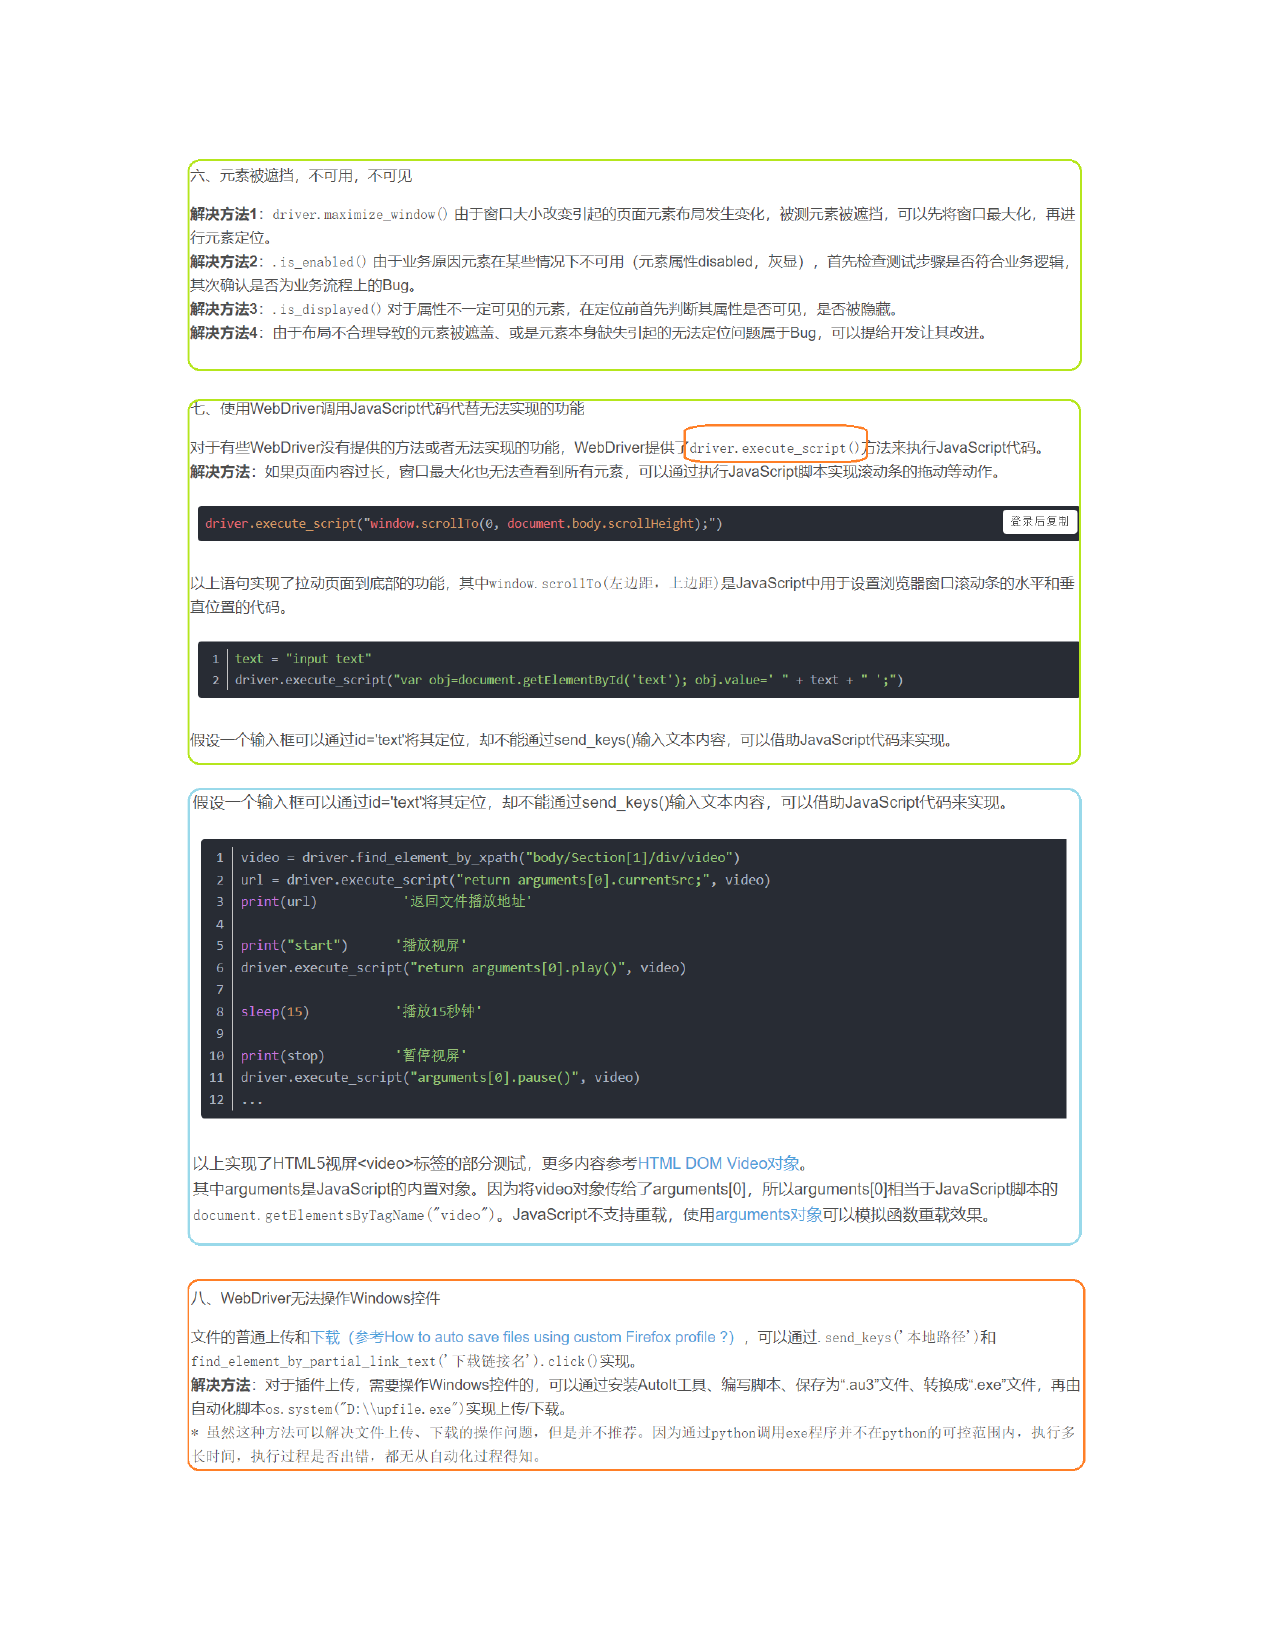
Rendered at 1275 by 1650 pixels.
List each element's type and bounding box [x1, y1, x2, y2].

picture [187, 397, 1086, 767]
picture [187, 1268, 1088, 1476]
picture [187, 785, 1086, 1250]
picture [187, 150, 1087, 379]
